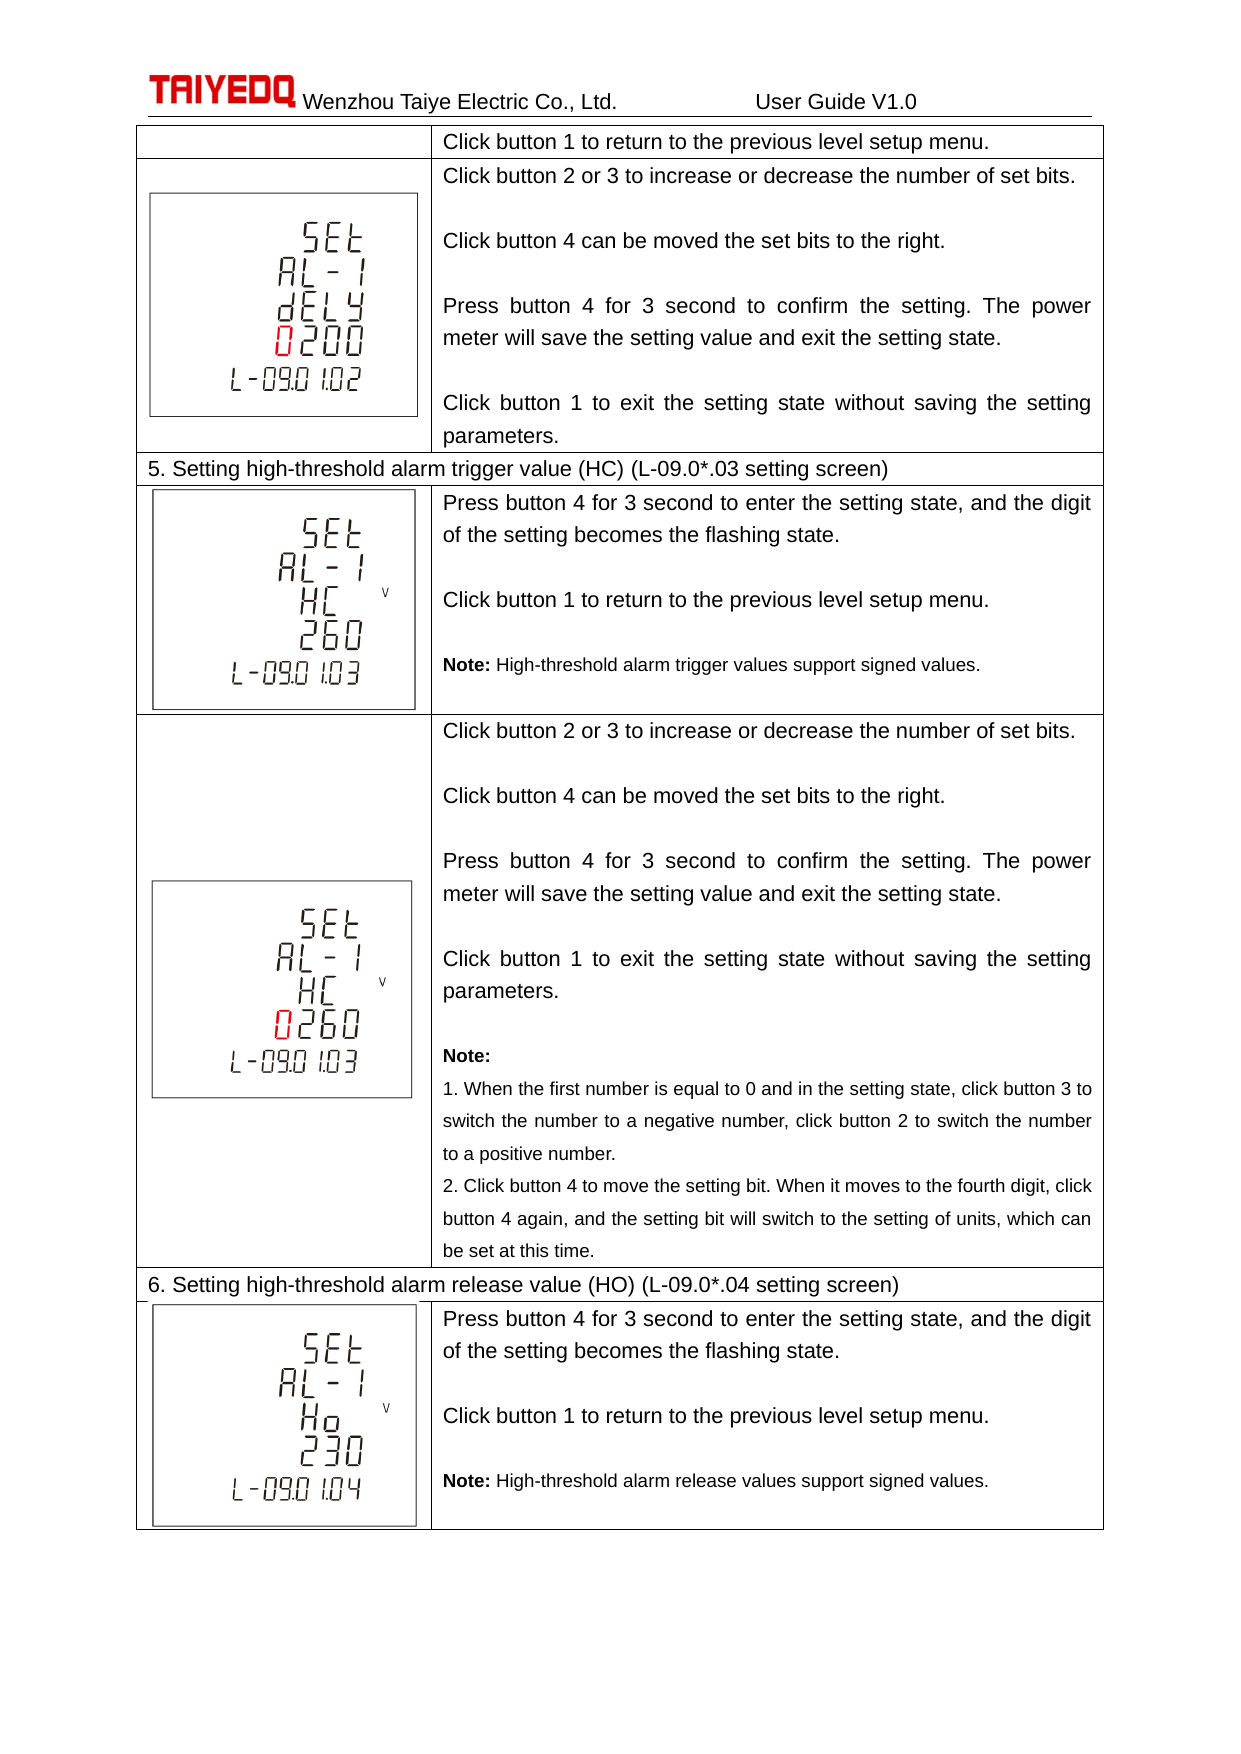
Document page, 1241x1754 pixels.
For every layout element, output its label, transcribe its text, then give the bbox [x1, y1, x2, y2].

picture [147, 1301, 420, 1529]
picture [147, 877, 420, 1103]
table_cell [137, 1302, 147, 1529]
table_cell 6. Setting high-threshold alarm release value (HO) (L-09.0*.04 setting screen) [137, 1268, 1103, 1301]
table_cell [432, 126, 1103, 158]
table_cell [420, 1302, 431, 1529]
table_cell [137, 126, 431, 158]
picture [147, 70, 297, 110]
table_cell Click button 2 or 3 to increase or decrease the number of set bits. Click button 4 can be moved the set bits to the right. Press button 4 for 3 second to confirm the setting. The power meter will save the setting value and exit the setting state. Click button 1 to exit the setting state without saving the setting parameters. [432, 159, 1103, 452]
table_cell Press button 4 for 3 second to enter the setting state, and the digit of the setting becomes the flashing state. Click button 1 to return to the previous level setup menu. Note: High-threshold alarm release values support signed values. [432, 1302, 1103, 1529]
table_cell [137, 715, 431, 1267]
table_cell [137, 159, 431, 452]
picture [147, 486, 420, 713]
picture [147, 191, 420, 419]
table_cell [137, 486, 431, 714]
table_cell Press button 4 for 3 second to enter the setting state, and the digit of the setting becomes the flashing state. Click button 1 to return to the previous level setup menu. Note: High-threshold alarm trigger values support signed values. [432, 486, 1103, 714]
table_cell 5. Setting high-threshold alarm trigger value (HC) (L-09.0*.03 setting screen) [137, 453, 1103, 485]
